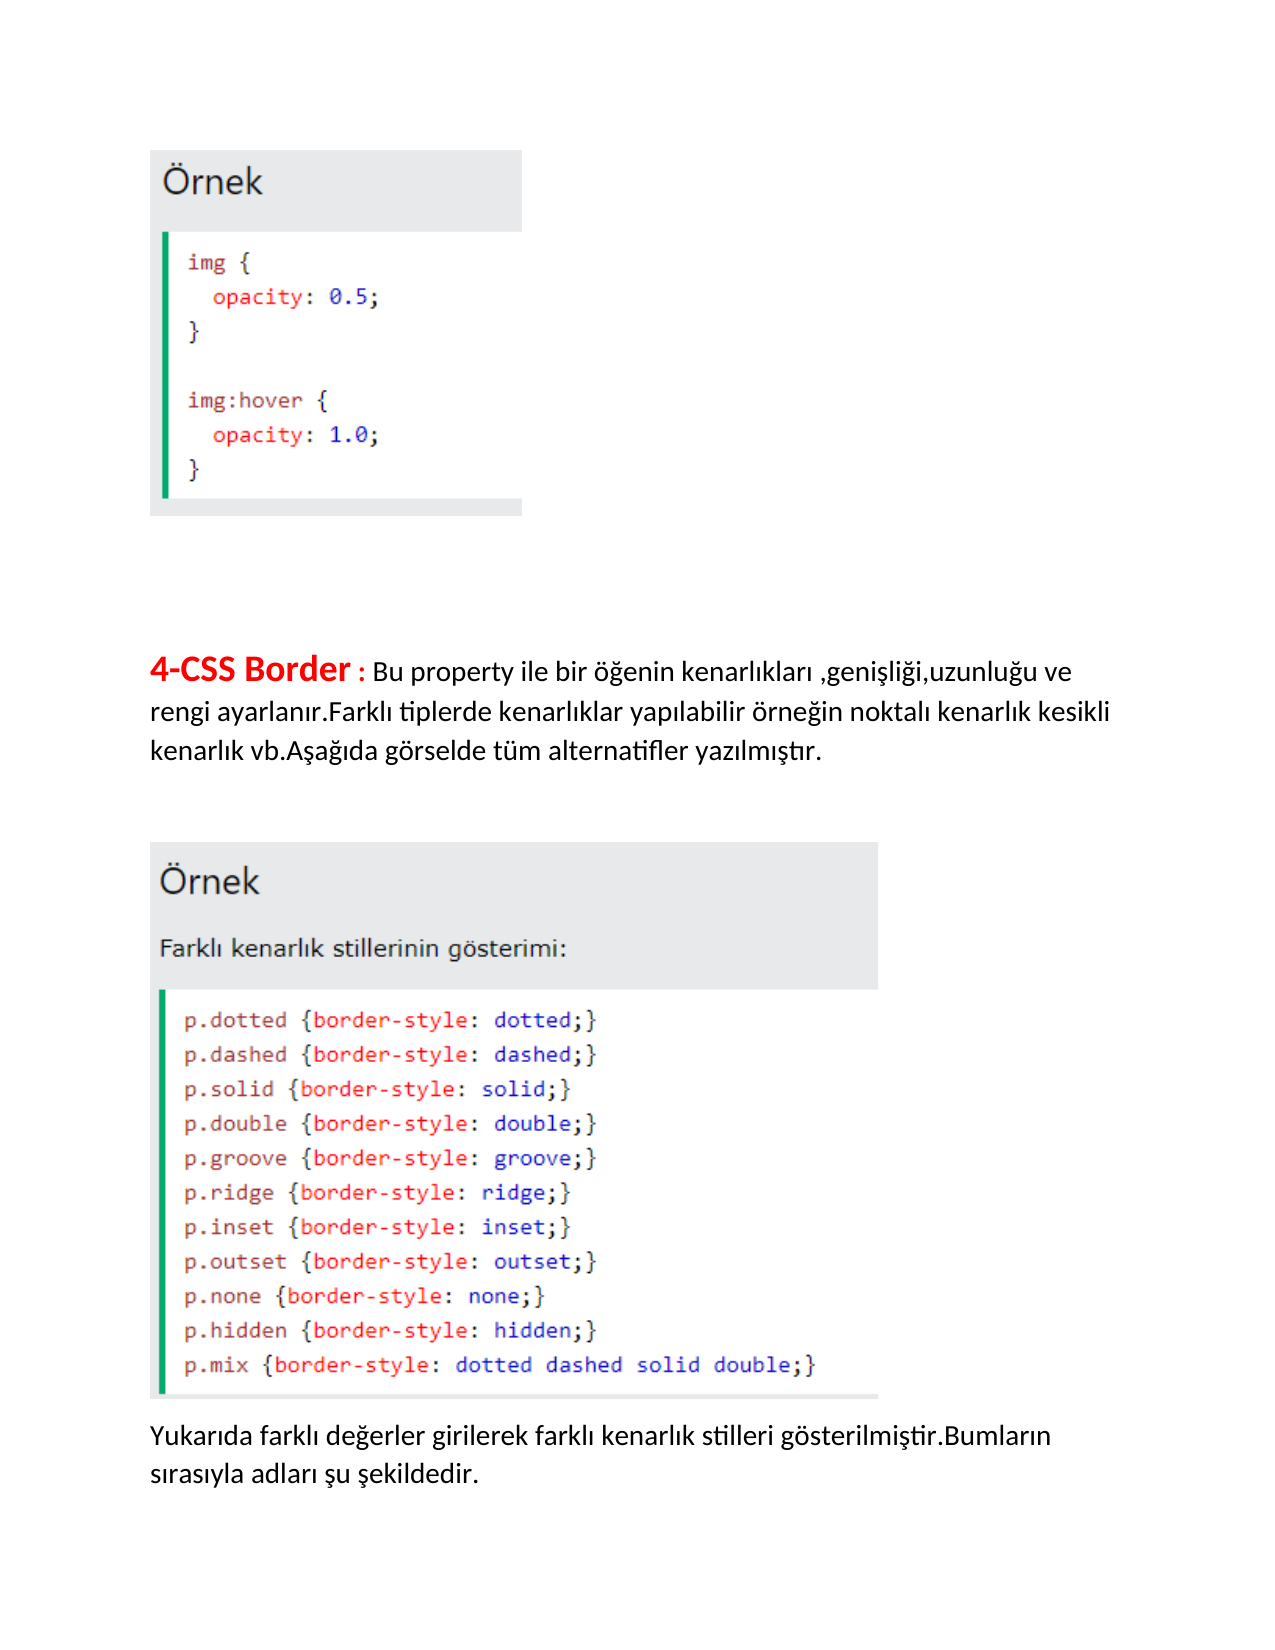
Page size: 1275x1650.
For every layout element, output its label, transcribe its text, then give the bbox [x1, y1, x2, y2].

text Yukarıda farklı değerler girilerek farklı kenarlık stilleri gösterilmiştir.Bumların sırasıyla adları şu şekildedir. [150, 1417, 1125, 1491]
text 4-CSS Border : Bu property ile bir öğenin kenarlıkları ,genişliği,uzunluğu ve rengi ayarlanır.Farklı tiplerde kenarlıklar yapılabilir örneğin noktalı kenarlık kesikli kenarlık vb.Aşağıda görselde tüm alternatifler yazılmıştır. [150, 645, 1125, 767]
picture [150, 842, 879, 1399]
picture [150, 150, 522, 516]
